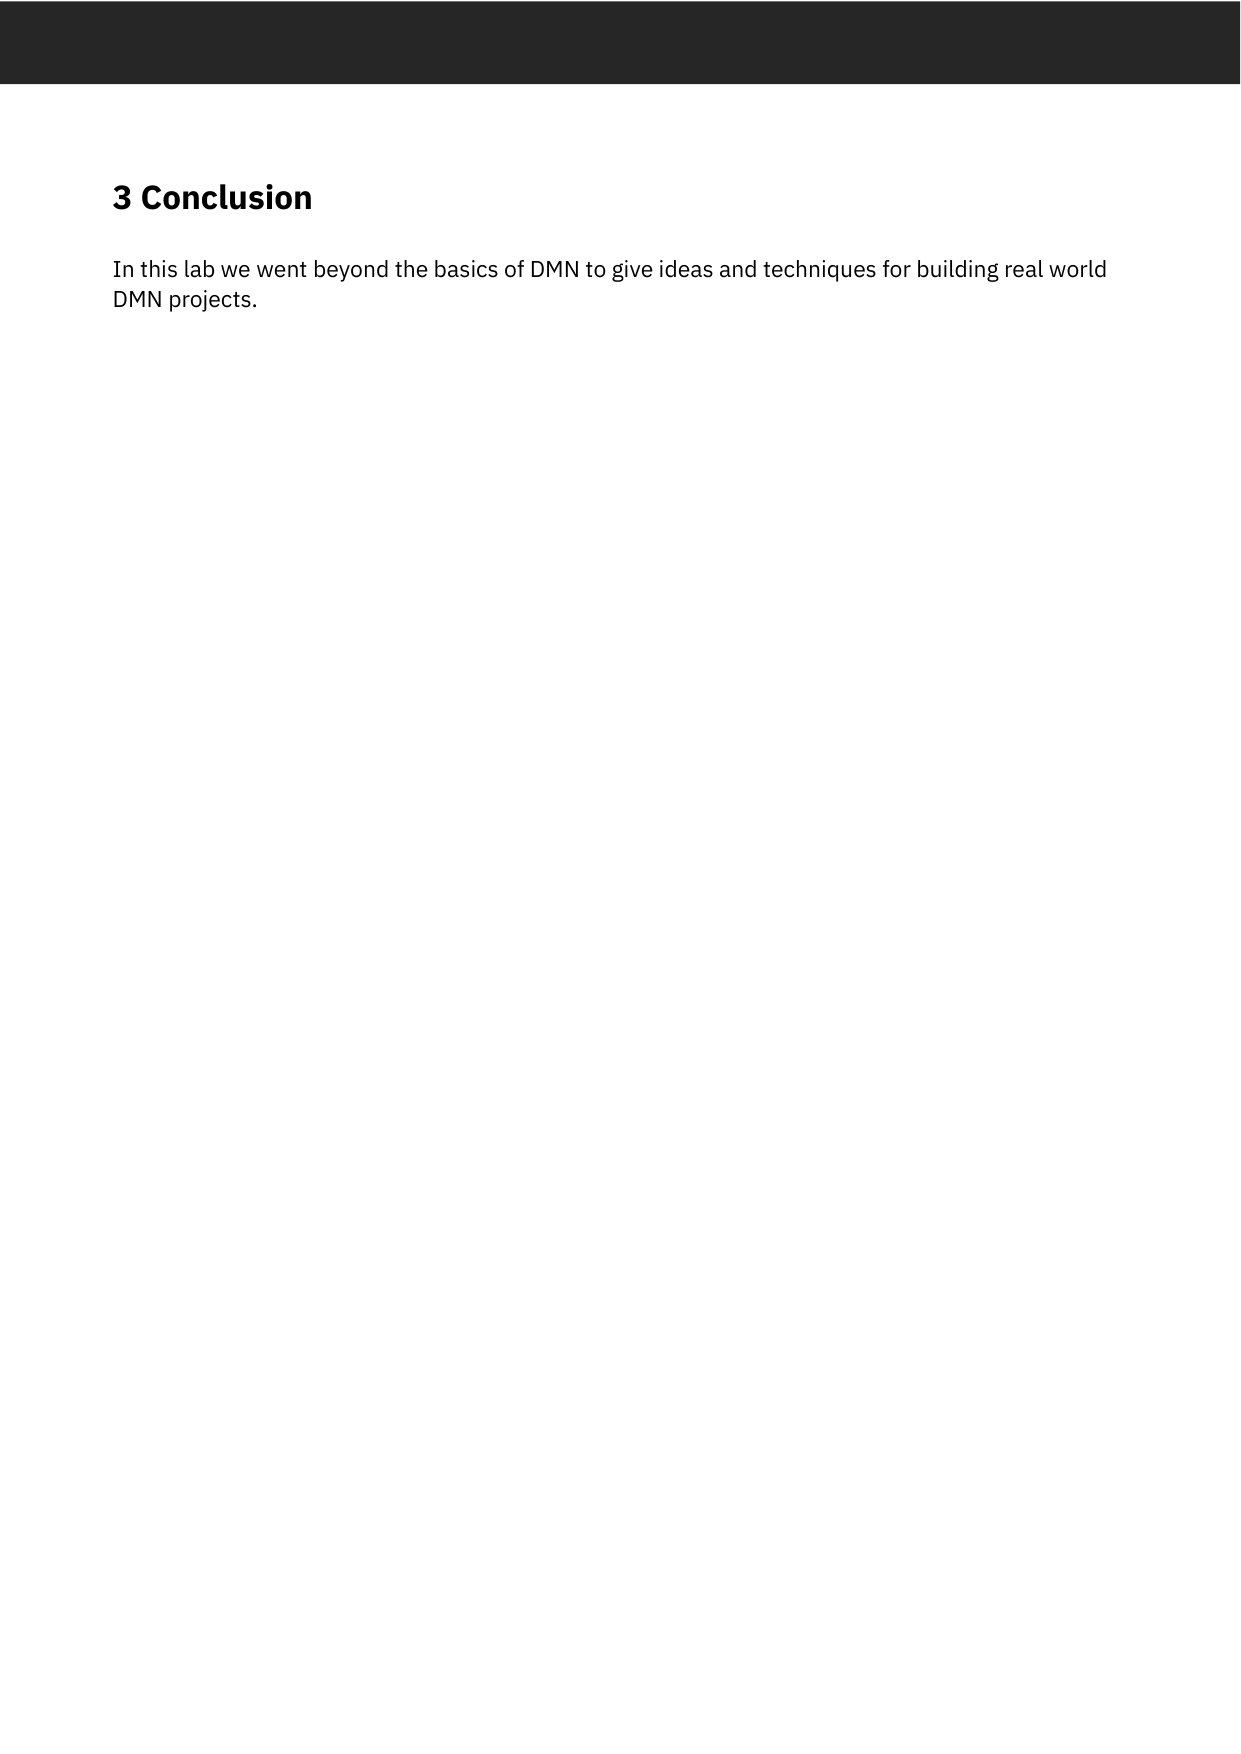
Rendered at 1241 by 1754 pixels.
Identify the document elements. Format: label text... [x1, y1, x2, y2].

text In this lab we went beyond the basics of DMN to give ideas and techniques for building real world DMN projects. [112, 254, 1128, 314]
subtitle Conclusion [112, 175, 1128, 218]
